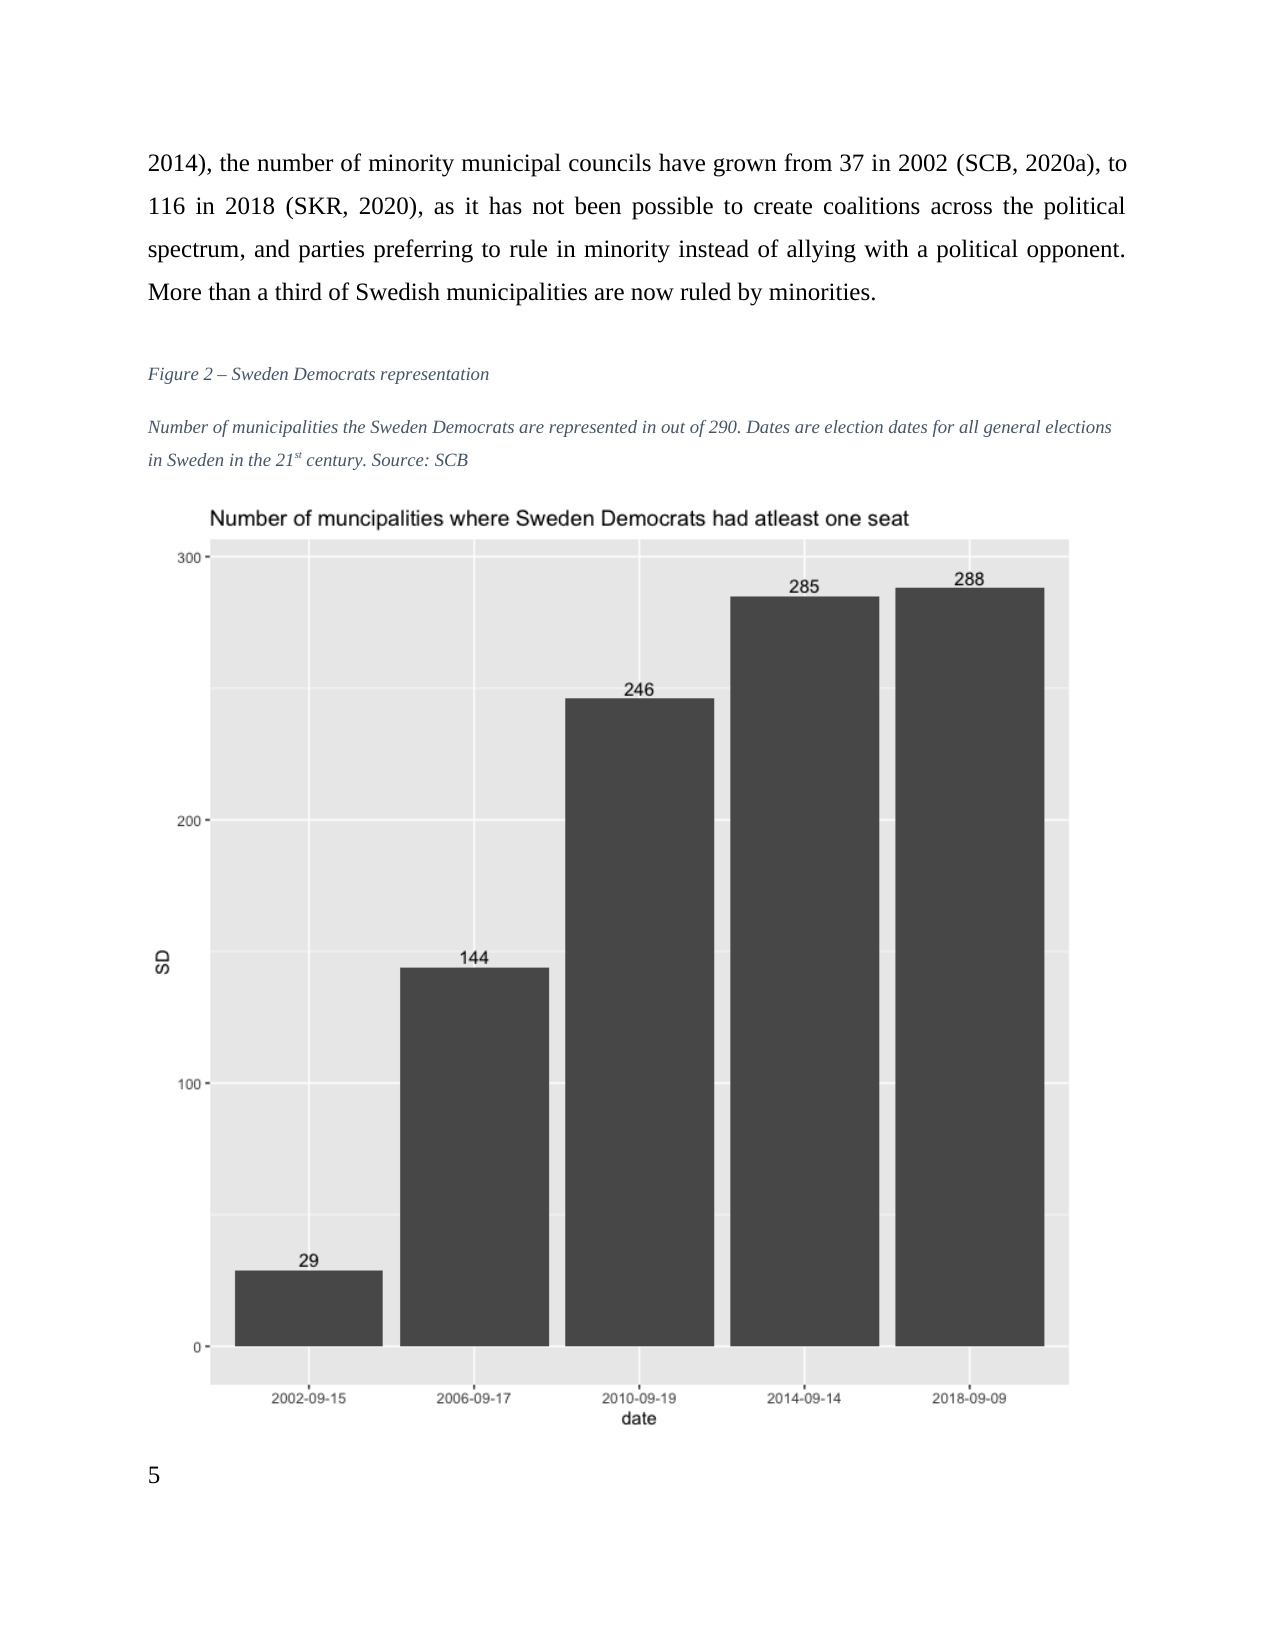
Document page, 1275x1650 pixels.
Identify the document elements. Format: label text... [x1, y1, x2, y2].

text Number of municipalities the Sweden Democrats are represented in out of 290. Dates are election dates for all general elections in Sweden in the 21st century. Source: SCB [148, 416, 1127, 470]
text Figure 2 – Sweden Democrats representation [148, 363, 1127, 385]
picture [147, 501, 1078, 1437]
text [148, 148, 1127, 306]
